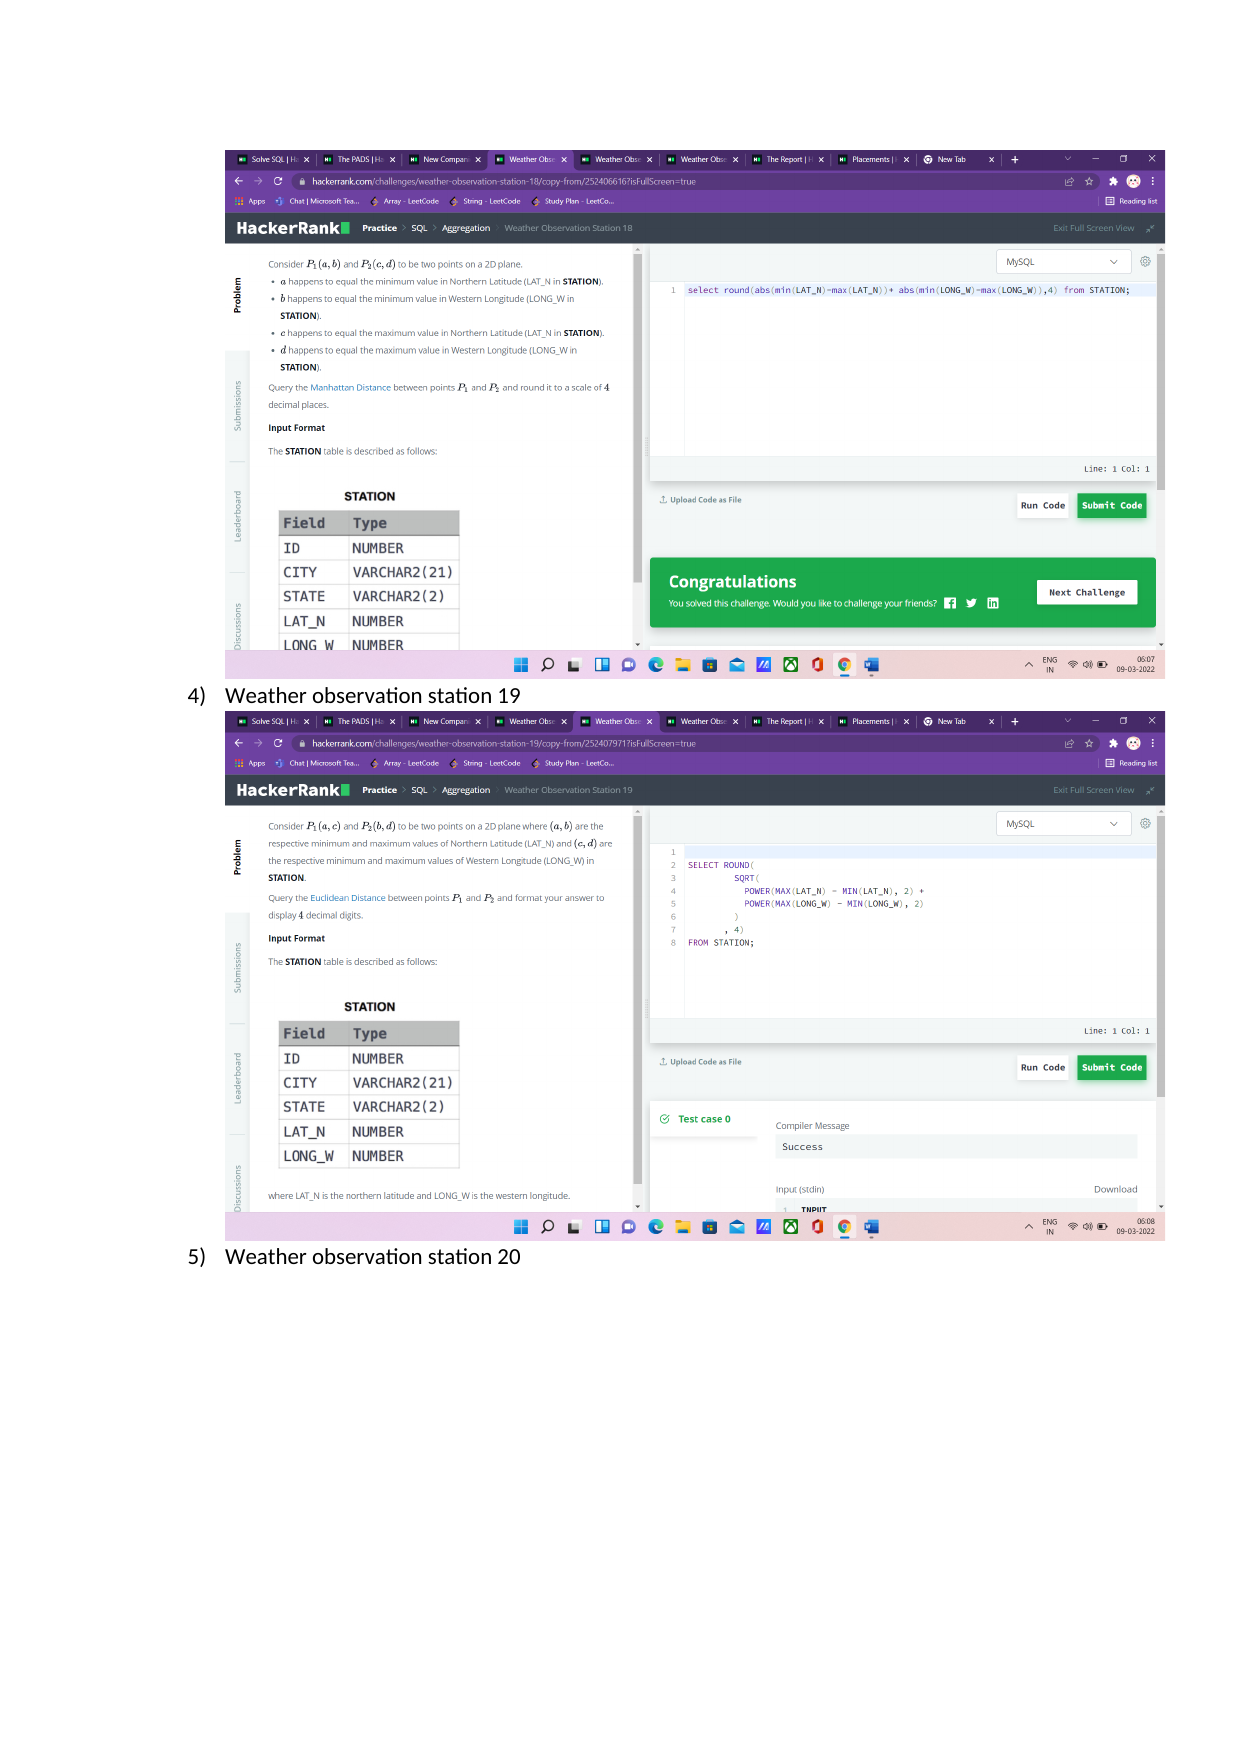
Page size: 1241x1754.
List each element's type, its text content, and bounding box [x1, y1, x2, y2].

picture [225, 150, 1166, 679]
list Weather observation station 19 [187, 681, 1090, 709]
list Weather observation station 20 [187, 1242, 1090, 1270]
picture [225, 711, 1166, 1241]
